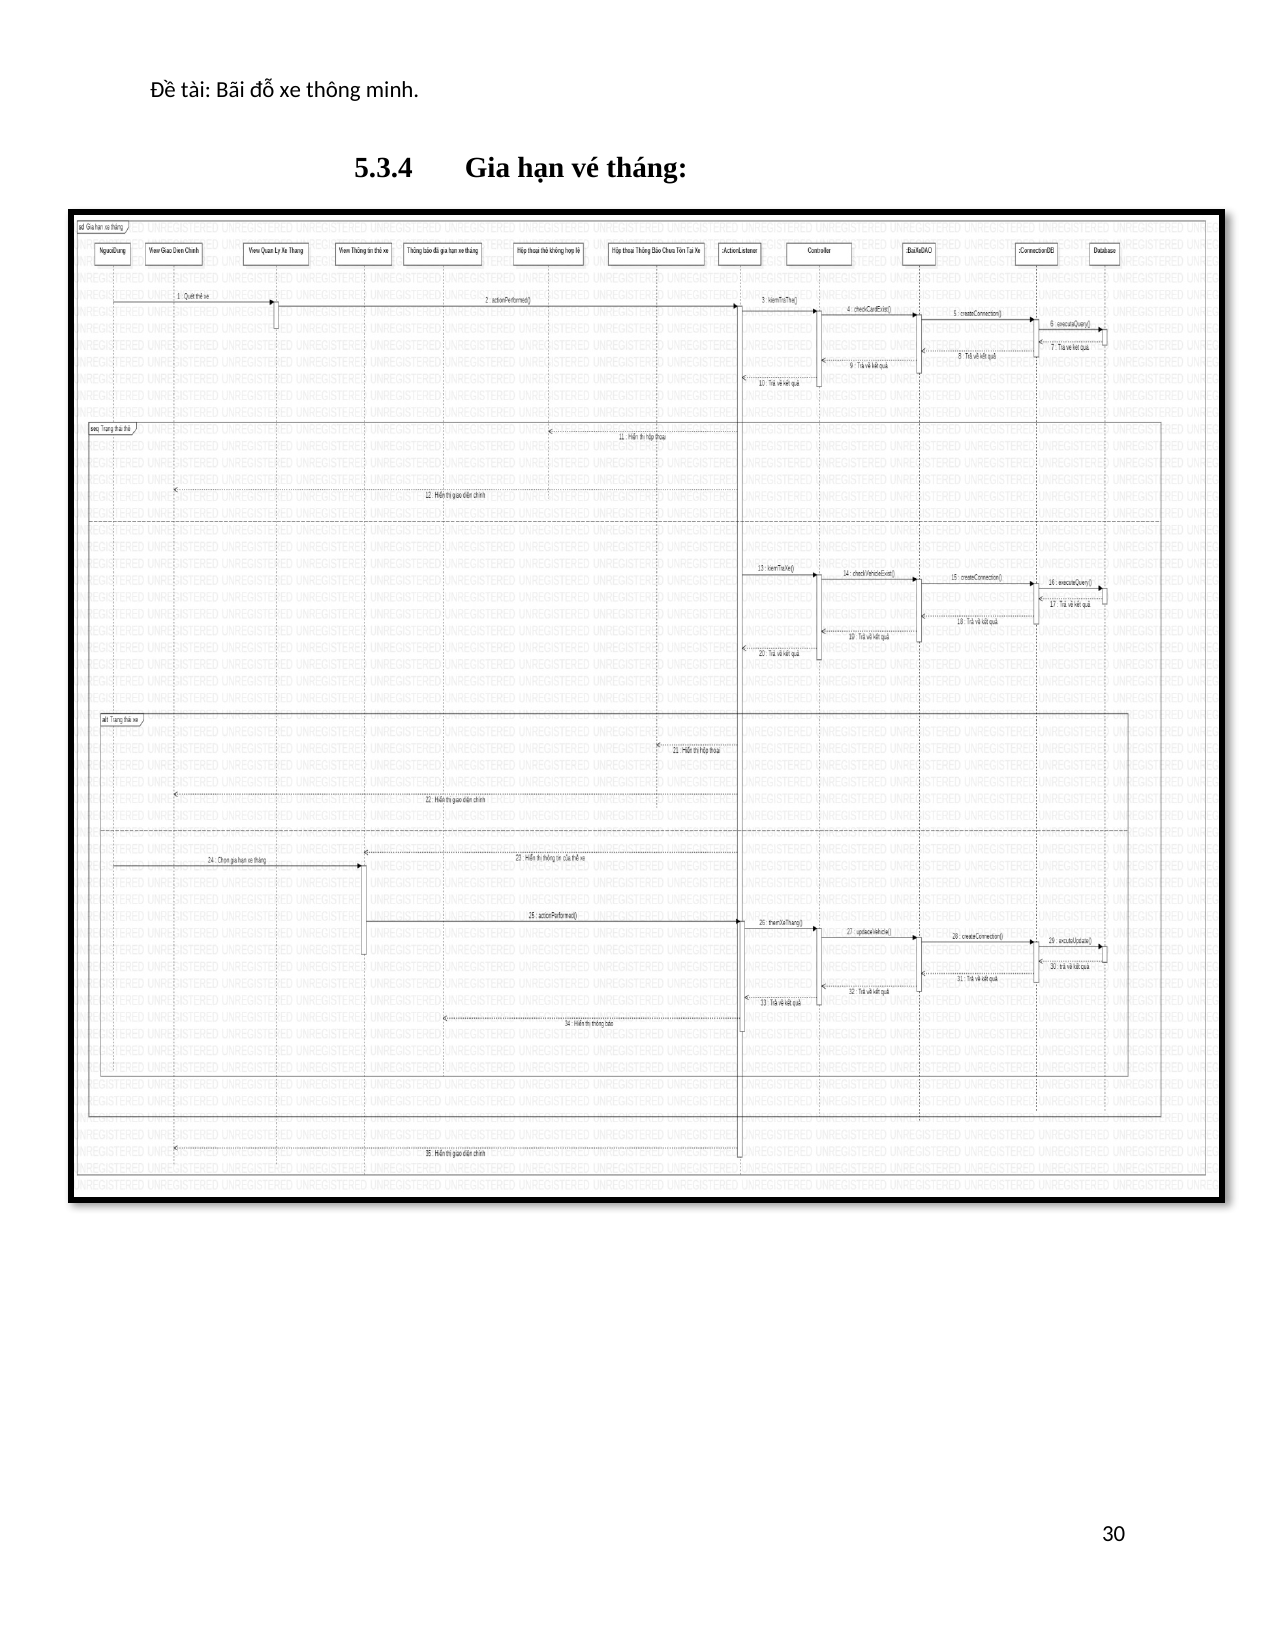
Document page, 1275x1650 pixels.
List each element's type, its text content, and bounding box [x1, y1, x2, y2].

picture [74, 215, 1219, 1197]
text Gia hạn vé tháng: [412, 150, 1125, 183]
